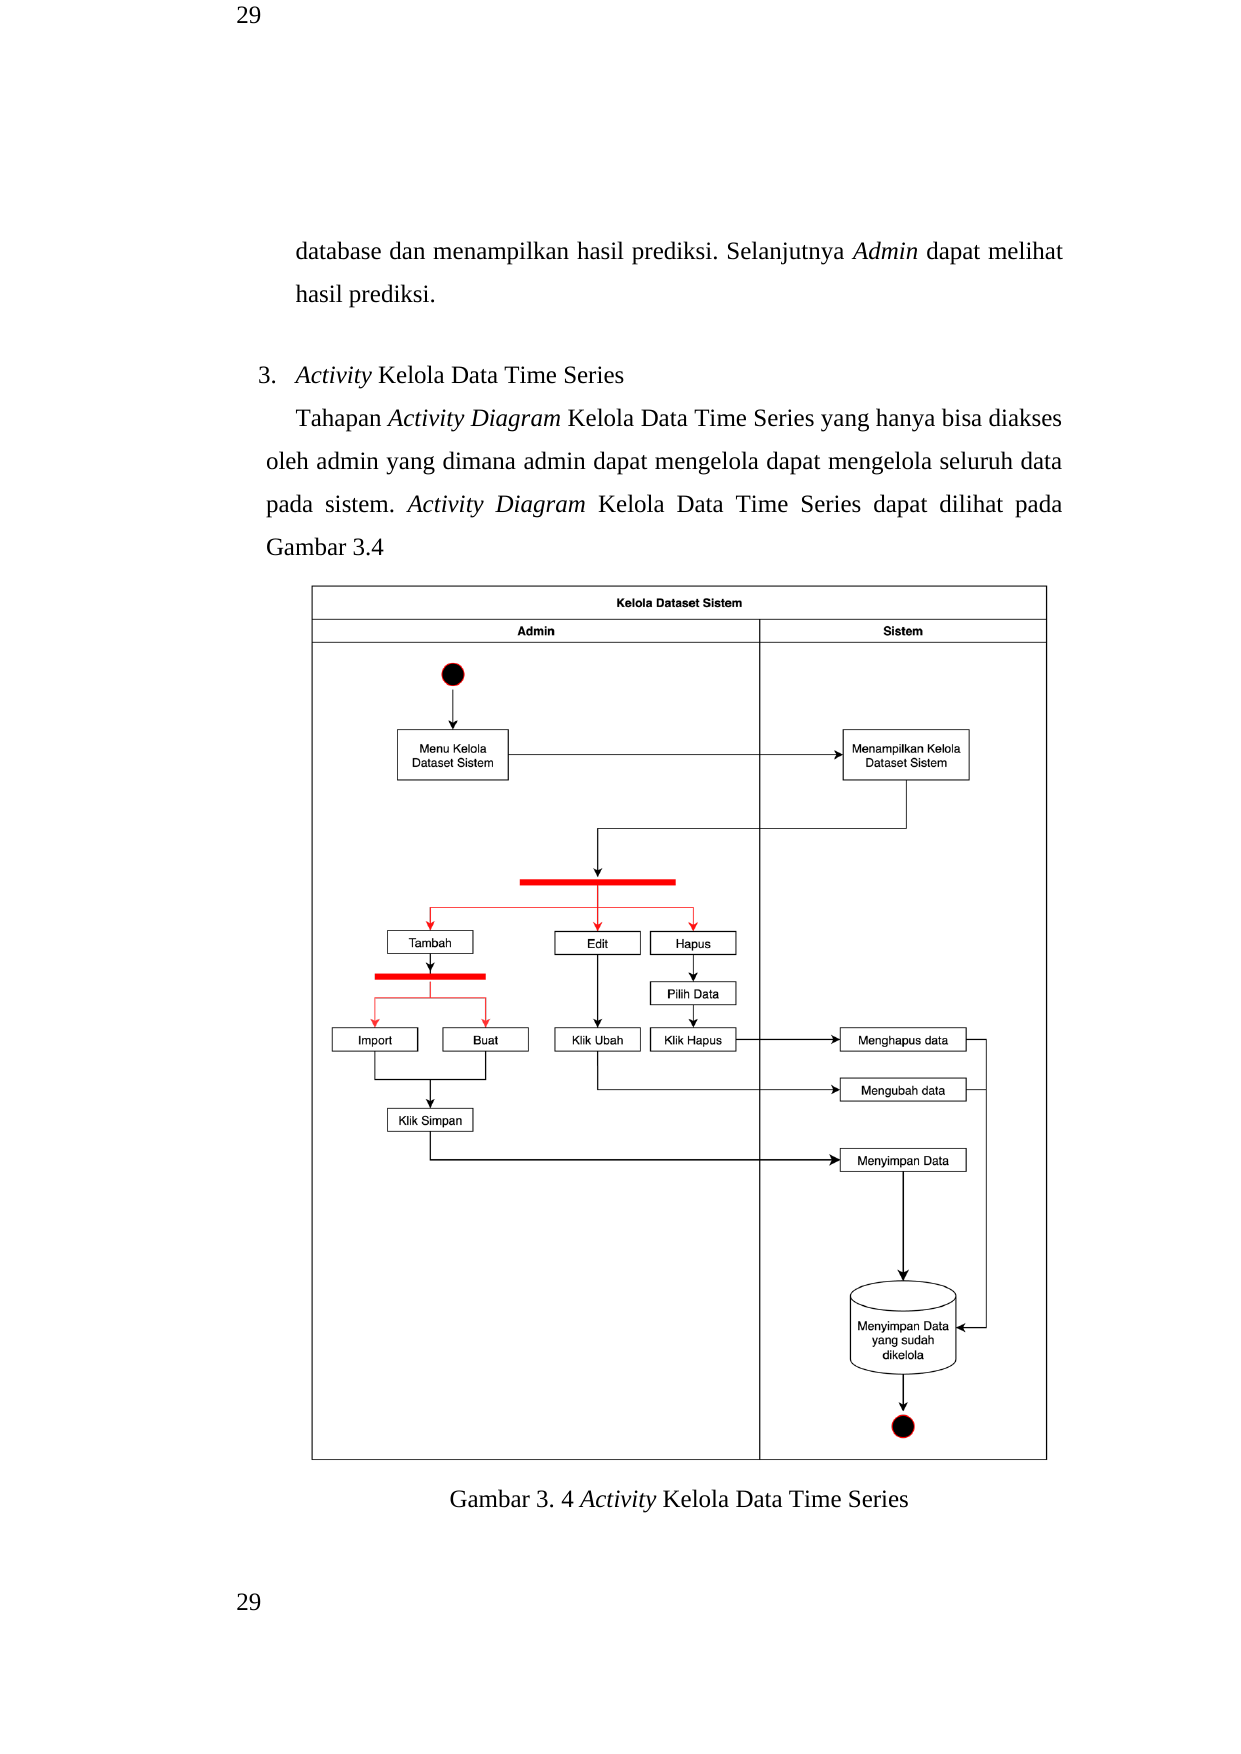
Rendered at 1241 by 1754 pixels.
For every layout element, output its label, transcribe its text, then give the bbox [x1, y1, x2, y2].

list Activity Kelola Data Time Series [258, 360, 1063, 389]
list Tahapan Activity Diagram Kelola Data Time Series yang hanya bisa diakses oleh admin yang dimana admin dapat mengelola dapat mengelola seluruh data pada sistem. Activity Diagram Kelola Data Time Series dapat dilihat pada Gambar 3.4 [266, 403, 1063, 561]
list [295, 236, 1063, 308]
list Gambar 3. 4 Activity Kelola Data Time Series [295, 1484, 1063, 1512]
picture [301, 575, 1058, 1470]
